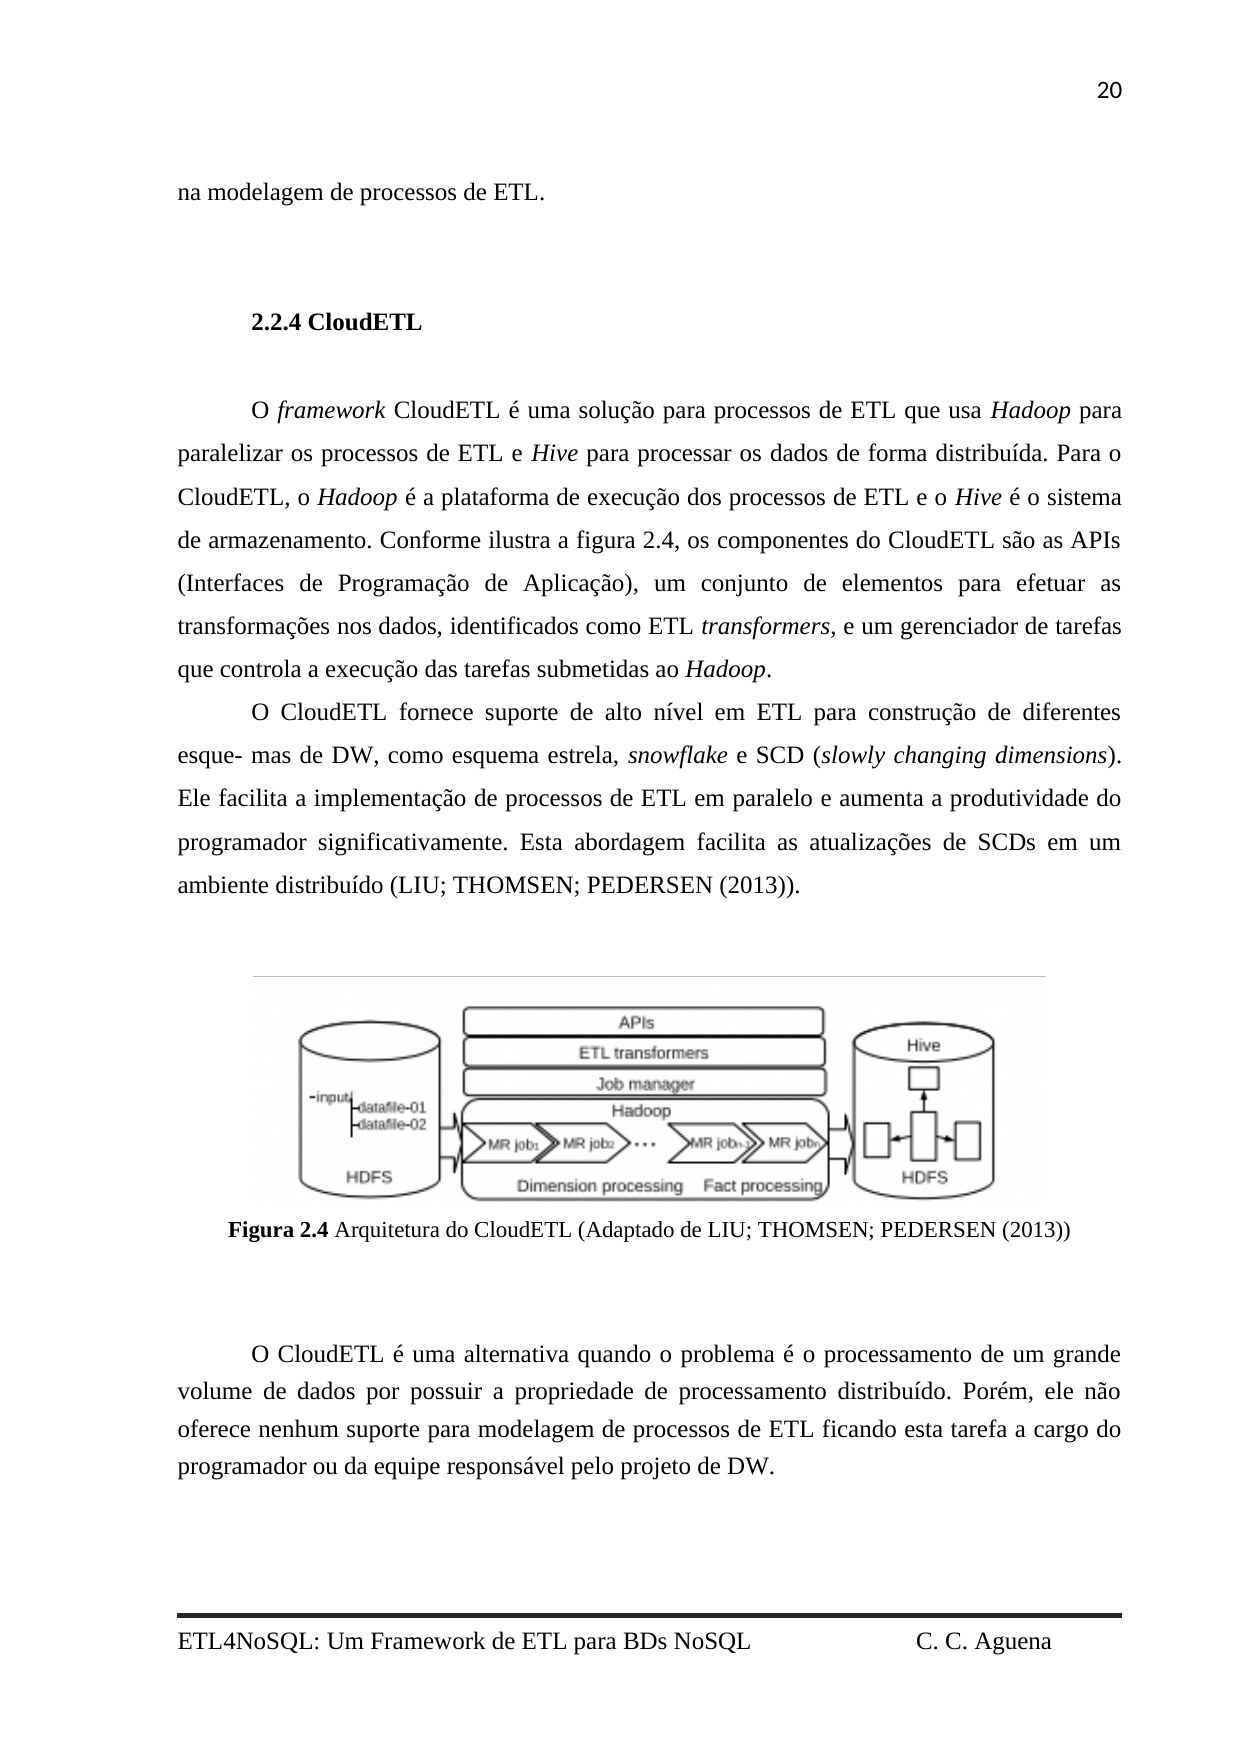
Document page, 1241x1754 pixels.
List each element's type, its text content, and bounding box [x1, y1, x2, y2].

text Figura 2.4 Arquitetura do CloudETL (Adaptado de LIU; THOMSEN; PEDERSEN (2013)) [177, 1207, 1122, 1242]
text O CloudETL fornece suporte de alto nível em ETL para construção de diferentes esque- mas de DW, como esquema estrela, snowflake e SCD (slowly changing dimensions). Ele facilita a implementação de processos de ETL em paralelo e aumenta a produtividade do programador significativamente. Esta abordagem facilita as atualizações de SCDs em um ambiente distribuído (LIU; THOMSEN; PEDERSEN (2013)). [177, 697, 1122, 898]
text 2.2.4 CloudETL [177, 307, 1122, 335]
text O framework CloudETL é uma solução para processos de ETL que usa Hadoop para paralelizar os processos de ETL e Hive para processar os dados de forma distribuída. Para o CloudETL, o Hadoop é a plataforma de execução dos processos de ETL e o Hive é o sistema de armazenamento. Conforme ilustra a figura 2.4, os componentes do CloudETL são as APIs (Interfaces de Programação de Aplicação), um conjunto de elementos para efetuar as transformações nos dados, identificados como ETL transformers, e um gerenciador de tarefas que controla a execução das tarefas submetidas ao Hadoop. [177, 395, 1122, 683]
text O CloudETL é uma alternativa quando o problema é o processamento de um grande volume de dados por possuir a propriedade de processamento distribuído. Porém, ele não oferece nenhum suporte para modelagem de processos de ETL ficando esta tarefa a cargo do programador ou da equipe responsável pelo projeto de DW. [177, 1330, 1122, 1480]
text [177, 177, 1122, 206]
picture [252, 975, 1047, 1207]
